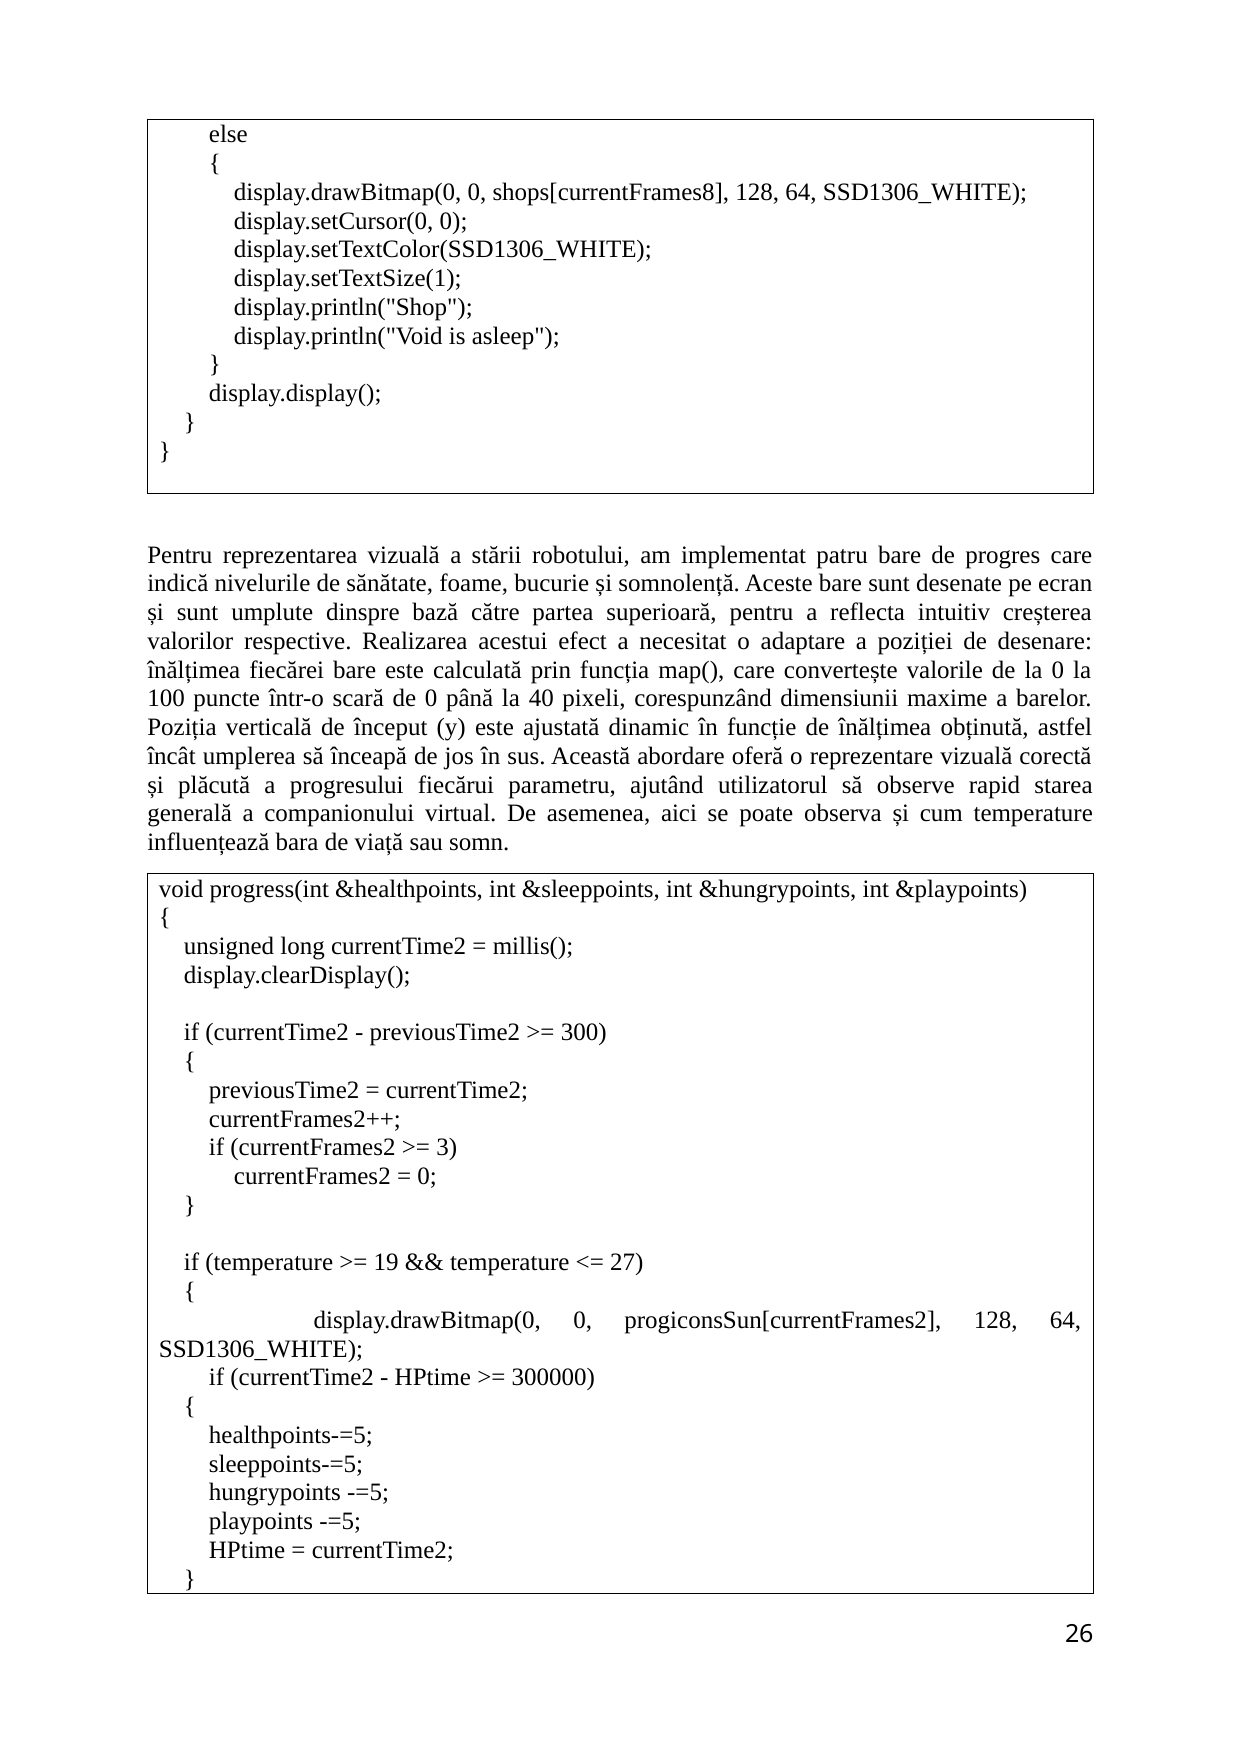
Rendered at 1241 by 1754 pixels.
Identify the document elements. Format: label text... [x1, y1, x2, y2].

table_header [148, 120, 1093, 493]
text Pentru reprezentarea vizuală a stării robotului, am implementat patru bare de progres care indică nivelurile de sănătate, foame, bucurie și somnolență. Aceste bare sunt desenate pe ecran și sunt umplute dinspre bază către partea superioară, pentru a reflecta intuitiv creșterea valorilor respective. Realizarea acestui efect a necesitat o adaptare a poziției de desenare: înălțimea fiecărei bare este calculată prin funcția map(), care convertește valorile de la 0 la 100 puncte într-o scară de 0 până la 40 pixeli, corespunzând dimensiunii maxime a barelor. Poziția verticală de început (y) este ajustată dinamic în funcție de înălțimea obținută, astfel încât umplerea să înceapă de jos în sus. Această abordare oferă o reprezentare vizuală corectă și plăcută a progresului fiecărui parametru, ajutând utilizatorul să observe rapid starea generală a companionului virtual. De asemenea, aici se poate observa și cum temperature influențează bara de viață sau somn. [147, 540, 1093, 856]
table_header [148, 874, 1093, 1592]
